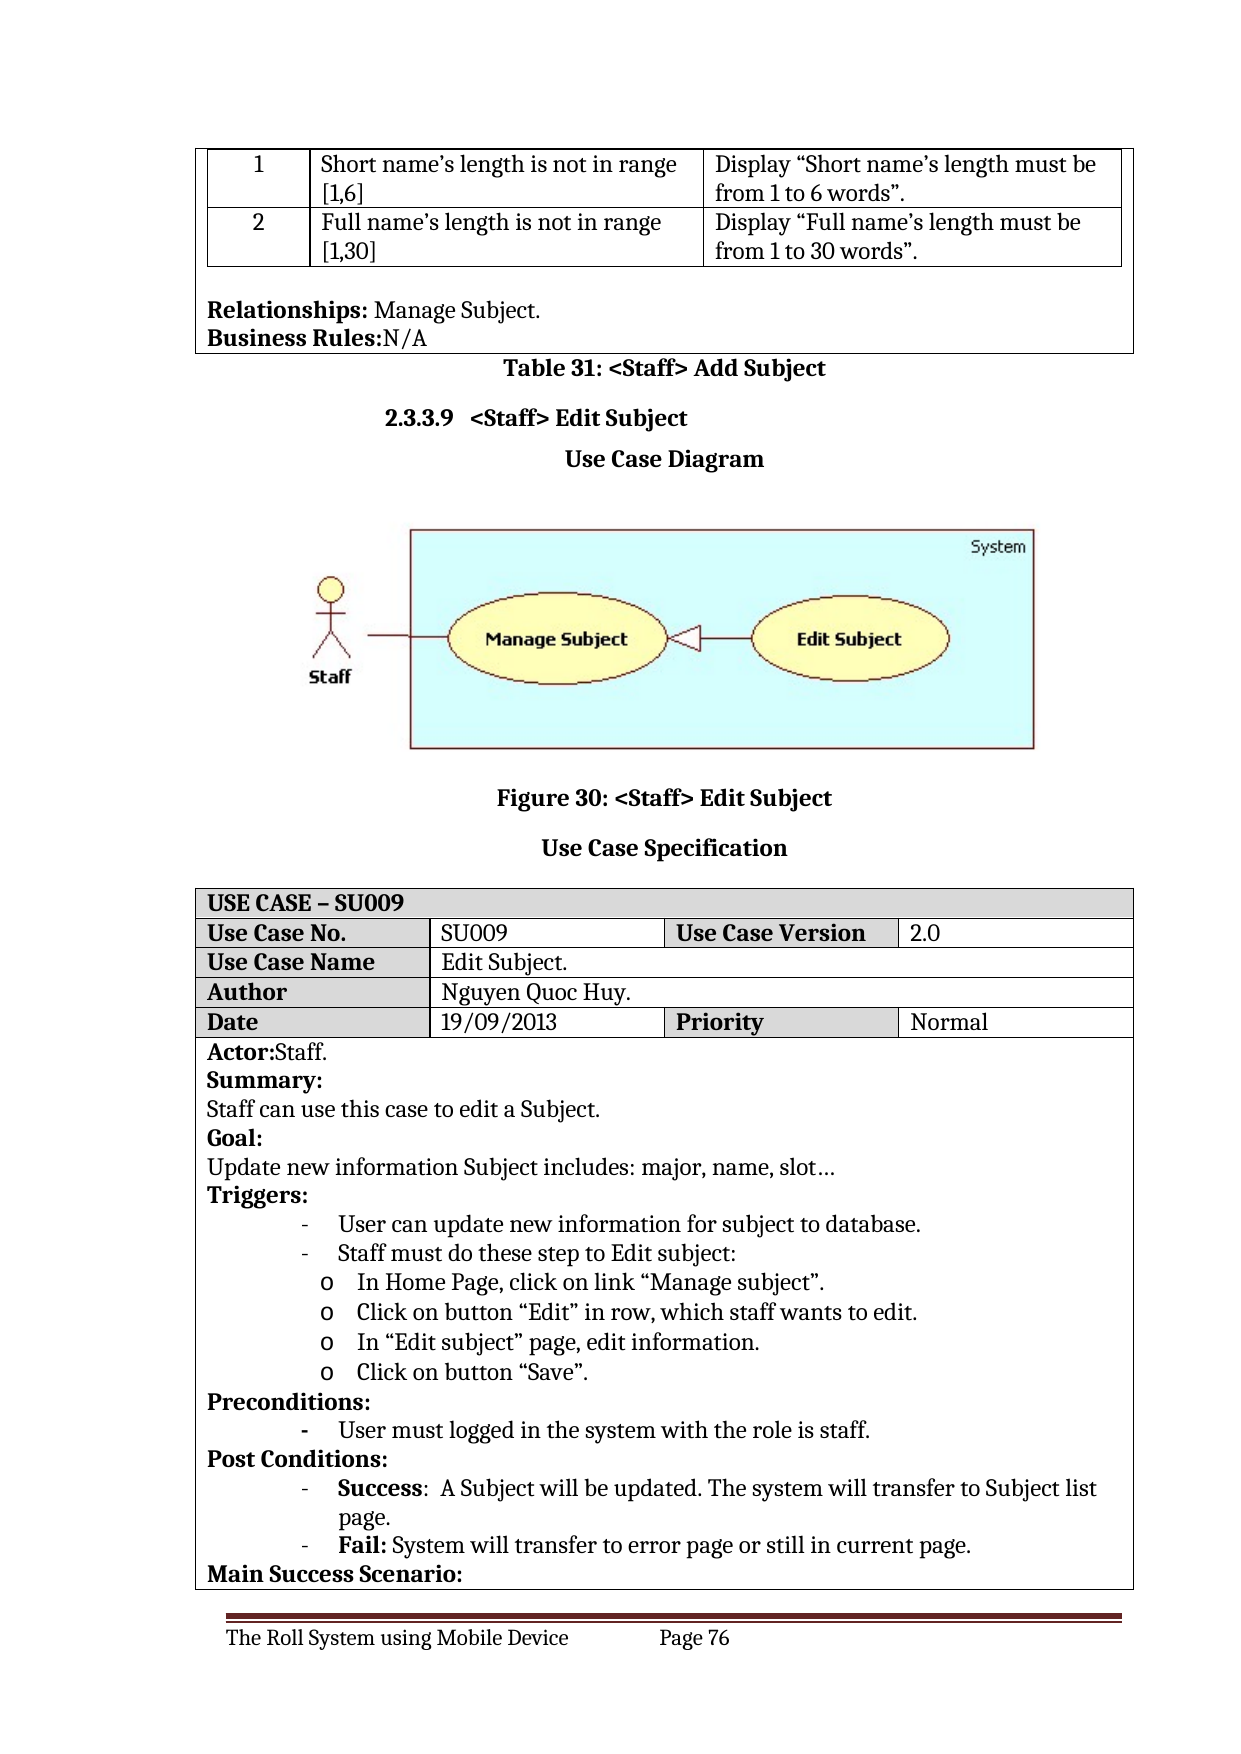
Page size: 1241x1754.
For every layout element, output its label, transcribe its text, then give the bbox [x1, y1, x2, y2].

table_header USE CASE – SU009 [196, 889, 1133, 917]
table_cell Edit Subject. [431, 948, 1133, 977]
picture [263, 498, 1066, 781]
table_cell Date [196, 1008, 429, 1037]
table_cell Nguyen Quoc Huy. [431, 978, 1133, 1007]
subtitle Use Case Specification [207, 834, 1122, 863]
subtitle Use Case Diagram [207, 445, 1122, 474]
table_cell Priority [665, 1008, 898, 1037]
table_cell 2.0 [899, 919, 1133, 947]
table_cell Use Case Name [196, 948, 429, 977]
table_cell Use Case Version [665, 919, 898, 947]
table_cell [196, 149, 1133, 353]
table_cell Use Case No. [196, 919, 429, 947]
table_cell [196, 1038, 1133, 1589]
table_cell SU009 [431, 919, 664, 947]
table_cell 19/09/2013 [431, 1008, 664, 1037]
subtitle <Staff> Edit Subject [385, 404, 1122, 432]
table_cell Normal [899, 1008, 1133, 1037]
table_cell Author [196, 978, 429, 1007]
